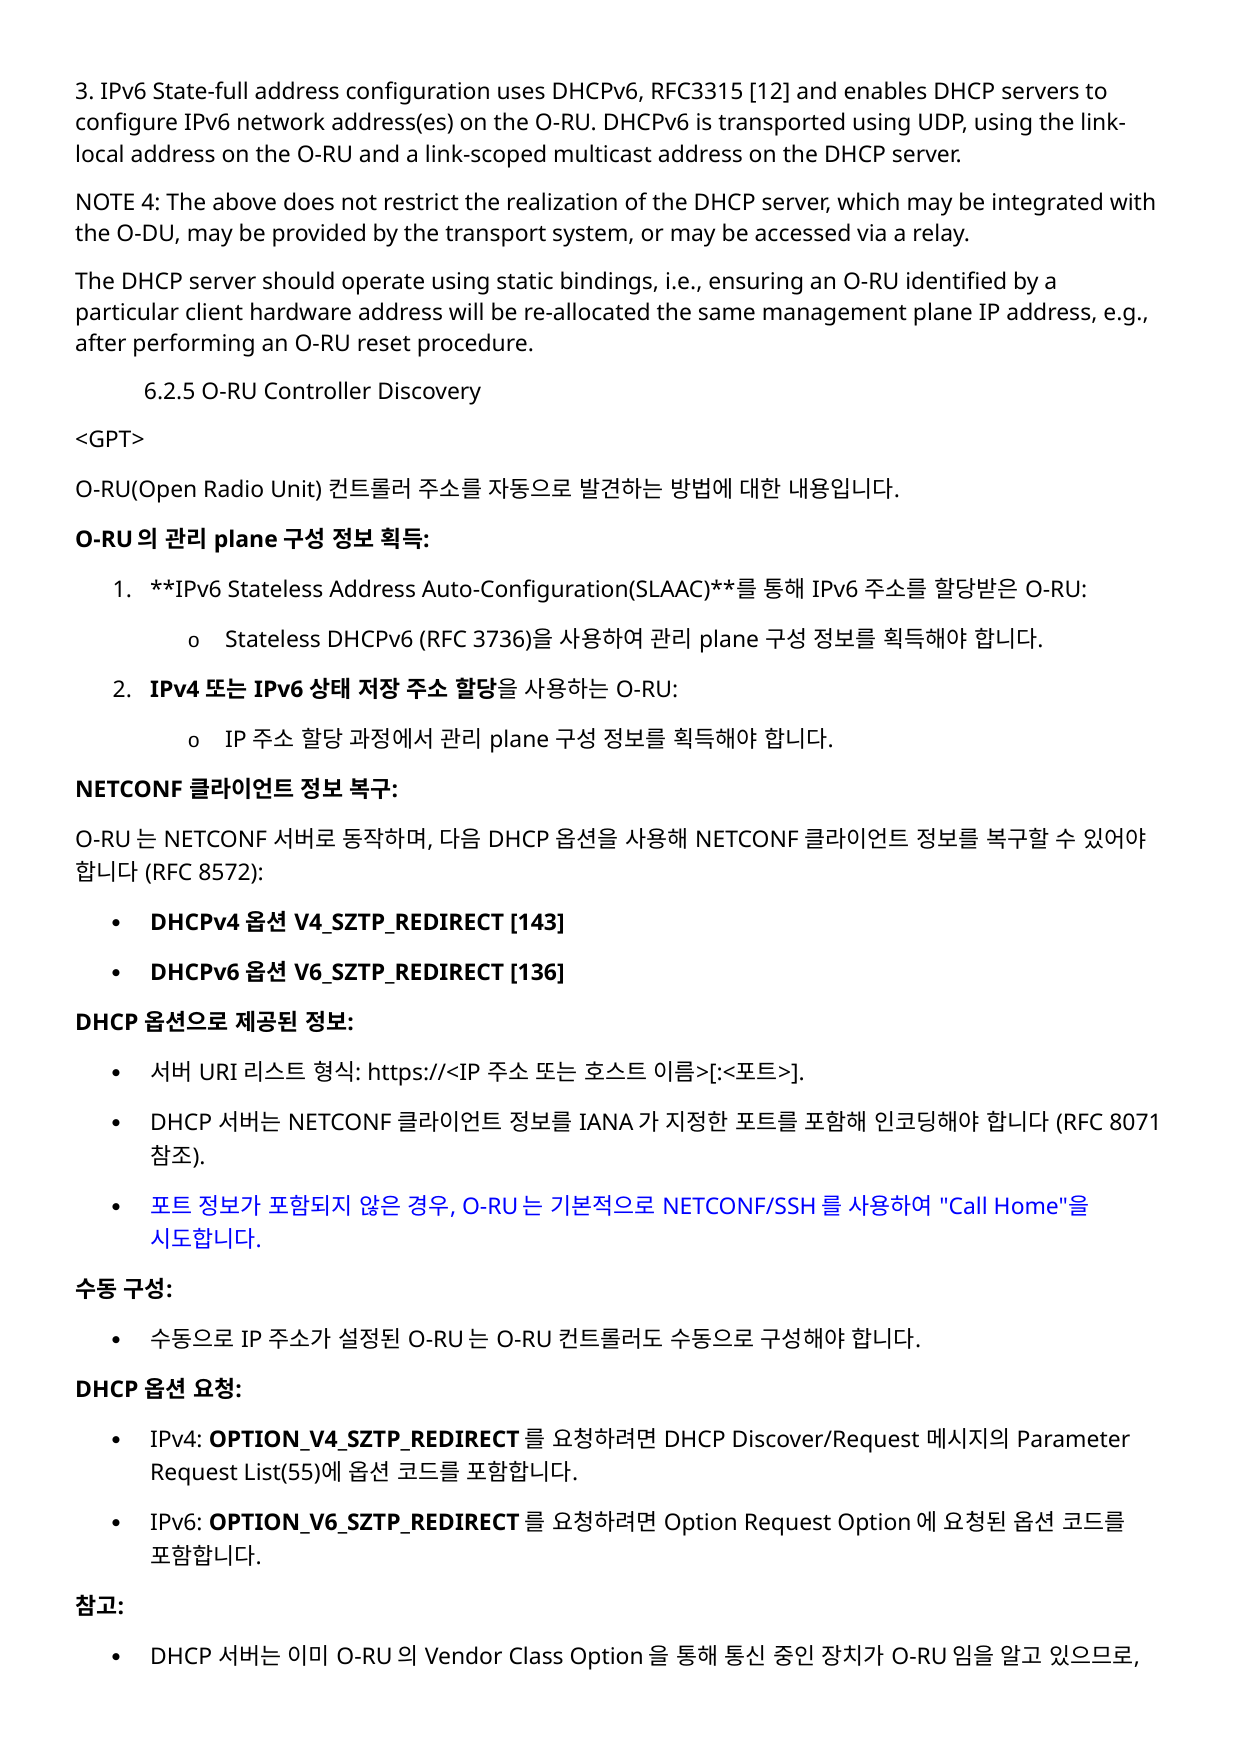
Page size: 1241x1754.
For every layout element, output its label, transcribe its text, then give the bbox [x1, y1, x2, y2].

subtitle 6.2.5 O-RU Controller Discovery [144, 375, 1165, 406]
list IPv4: OPTION_V4_SZTP_REDIRECT를 요청하려면 DHCP Discover/Request 메시지의 Parameter Request List(55)에 옵션 코드를 포함합니다. [112, 1421, 1165, 1487]
text 3. IPv6 State-full address configuration uses DHCPv6, RFC3315 [12] and enables DHCP servers to configure IPv6 network address(es) on the O-RU. DHCPv6 is transported using UDP, using the link-local address on the O-RU and a link-scoped multicast address on the DHCP server. [75, 75, 1165, 169]
list IP 주소 할당 과정에서 관리 plane 구성 정보를 획득해야 합니다. [187, 721, 1165, 754]
list 포트 정보가 포함되지 않은 경우, O-RU는 기본적으로 NETCONF/SSH를 사용하여 "Call Home"을 시도합니다. [112, 1187, 1165, 1254]
list Stateless DHCPv6 (RFC 3736)을 사용하여 관리 plane 구성 정보를 획득해야 합니다. [187, 621, 1165, 654]
list IPv4 또는 IPv6 상태 저장 주소 할당을 사용하는 O-RU: [112, 671, 1165, 704]
text 참고: [75, 1587, 1165, 1621]
list 수동으로 IP 주소가 설정된 O-RU는 O-RU 컨트롤러도 수동으로 구성해야 합니다. [112, 1321, 1165, 1354]
list DHCPv4 옵션 V4_SZTP_REDIRECT [143] [112, 904, 1165, 937]
list DHCP 서버는 NETCONF 클라이언트 정보를 IANA가 지정한 포트를 포함해 인코딩해야 합니다 (RFC 8071 참조). [112, 1104, 1165, 1171]
text The DHCP server should operate using static bindings, i.e., ensuring an O-RU identified by a particular client hardware address will be re-allocated the same management plane IP address, e.g., after performing an O-RU reset procedure. [75, 264, 1165, 358]
list 서버 URI 리스트 형식: https://<IP 주소 또는 호스트 이름>[:<포트>]. [112, 1054, 1165, 1087]
text <GPT> [75, 423, 1165, 454]
list **IPv6 Stateless Address Auto-Configuration(SLAAC)**를 통해 IPv6 주소를 할당받은 O-RU: [112, 571, 1165, 604]
text NETCONF 클라이언트 정보 복구: [75, 771, 1165, 804]
text DHCP 옵션으로 제공된 정보: [75, 1004, 1165, 1037]
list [112, 1637, 1165, 1671]
text O-RU(Open Radio Unit) 컨트롤러 주소를 자동으로 발견하는 방법에 대한 내용입니다. [75, 471, 1165, 504]
text O-RU는 NETCONF 서버로 동작하며, 다음 DHCP 옵션을 사용해 NETCONF 클라이언트 정보를 복구할 수 있어야 합니다 (RFC 8572): [75, 821, 1165, 887]
list DHCPv6 옵션 V6_SZTP_REDIRECT [136] [112, 954, 1165, 987]
text DHCP 옵션 요청: [75, 1371, 1165, 1404]
list IPv6: OPTION_V6_SZTP_REDIRECT를 요청하려면 Option Request Option에 요청된 옵션 코드를 포함합니다. [112, 1504, 1165, 1571]
text NOTE 4: The above does not restrict the realization of the DHCP server, which may be integrated with the O-DU, may be provided by the transport system, or may be accessed via a relay. [75, 185, 1165, 248]
text O-RU의 관리 plane 구성 정보 획득: [75, 521, 1165, 554]
text 수동 구성: [75, 1271, 1165, 1304]
